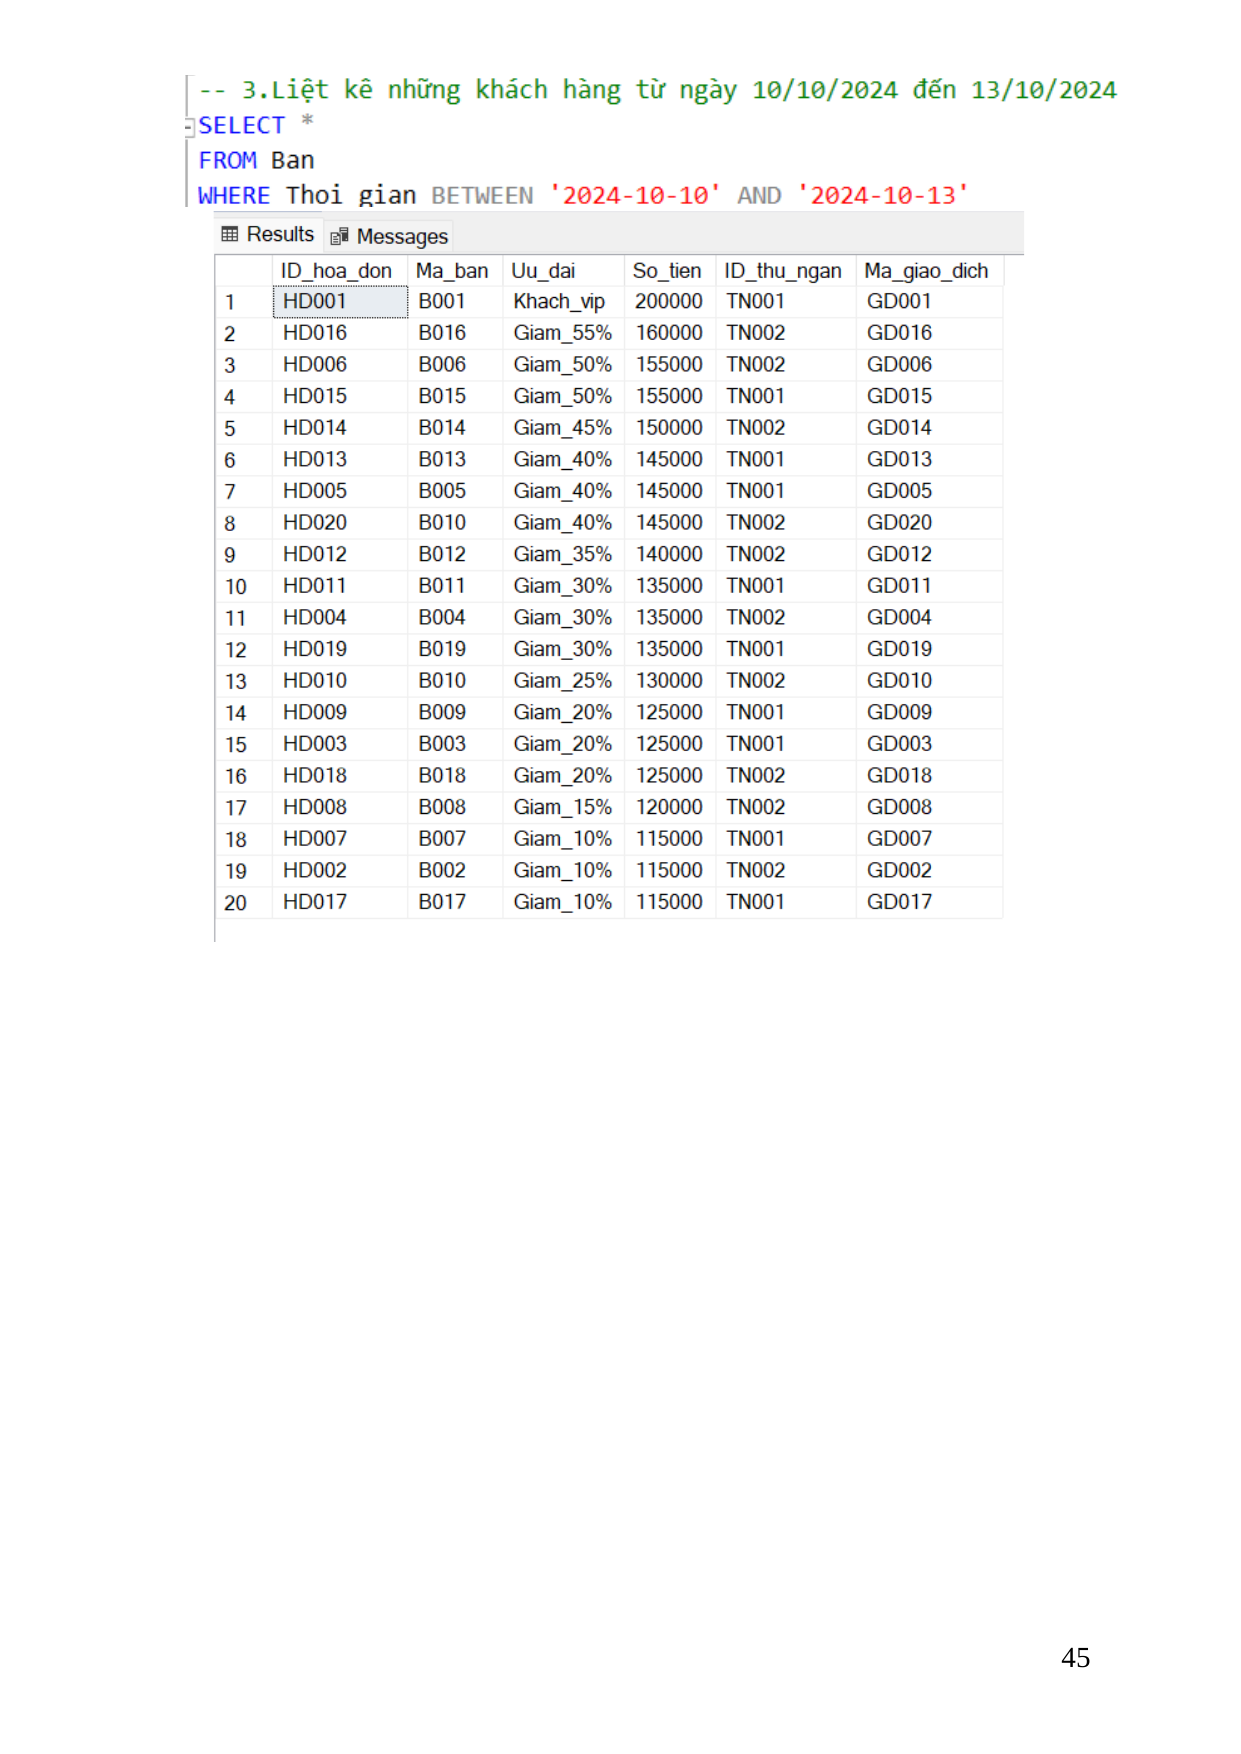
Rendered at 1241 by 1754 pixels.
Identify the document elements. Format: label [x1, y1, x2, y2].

picture [185, 75, 1128, 207]
picture [213, 211, 1025, 942]
